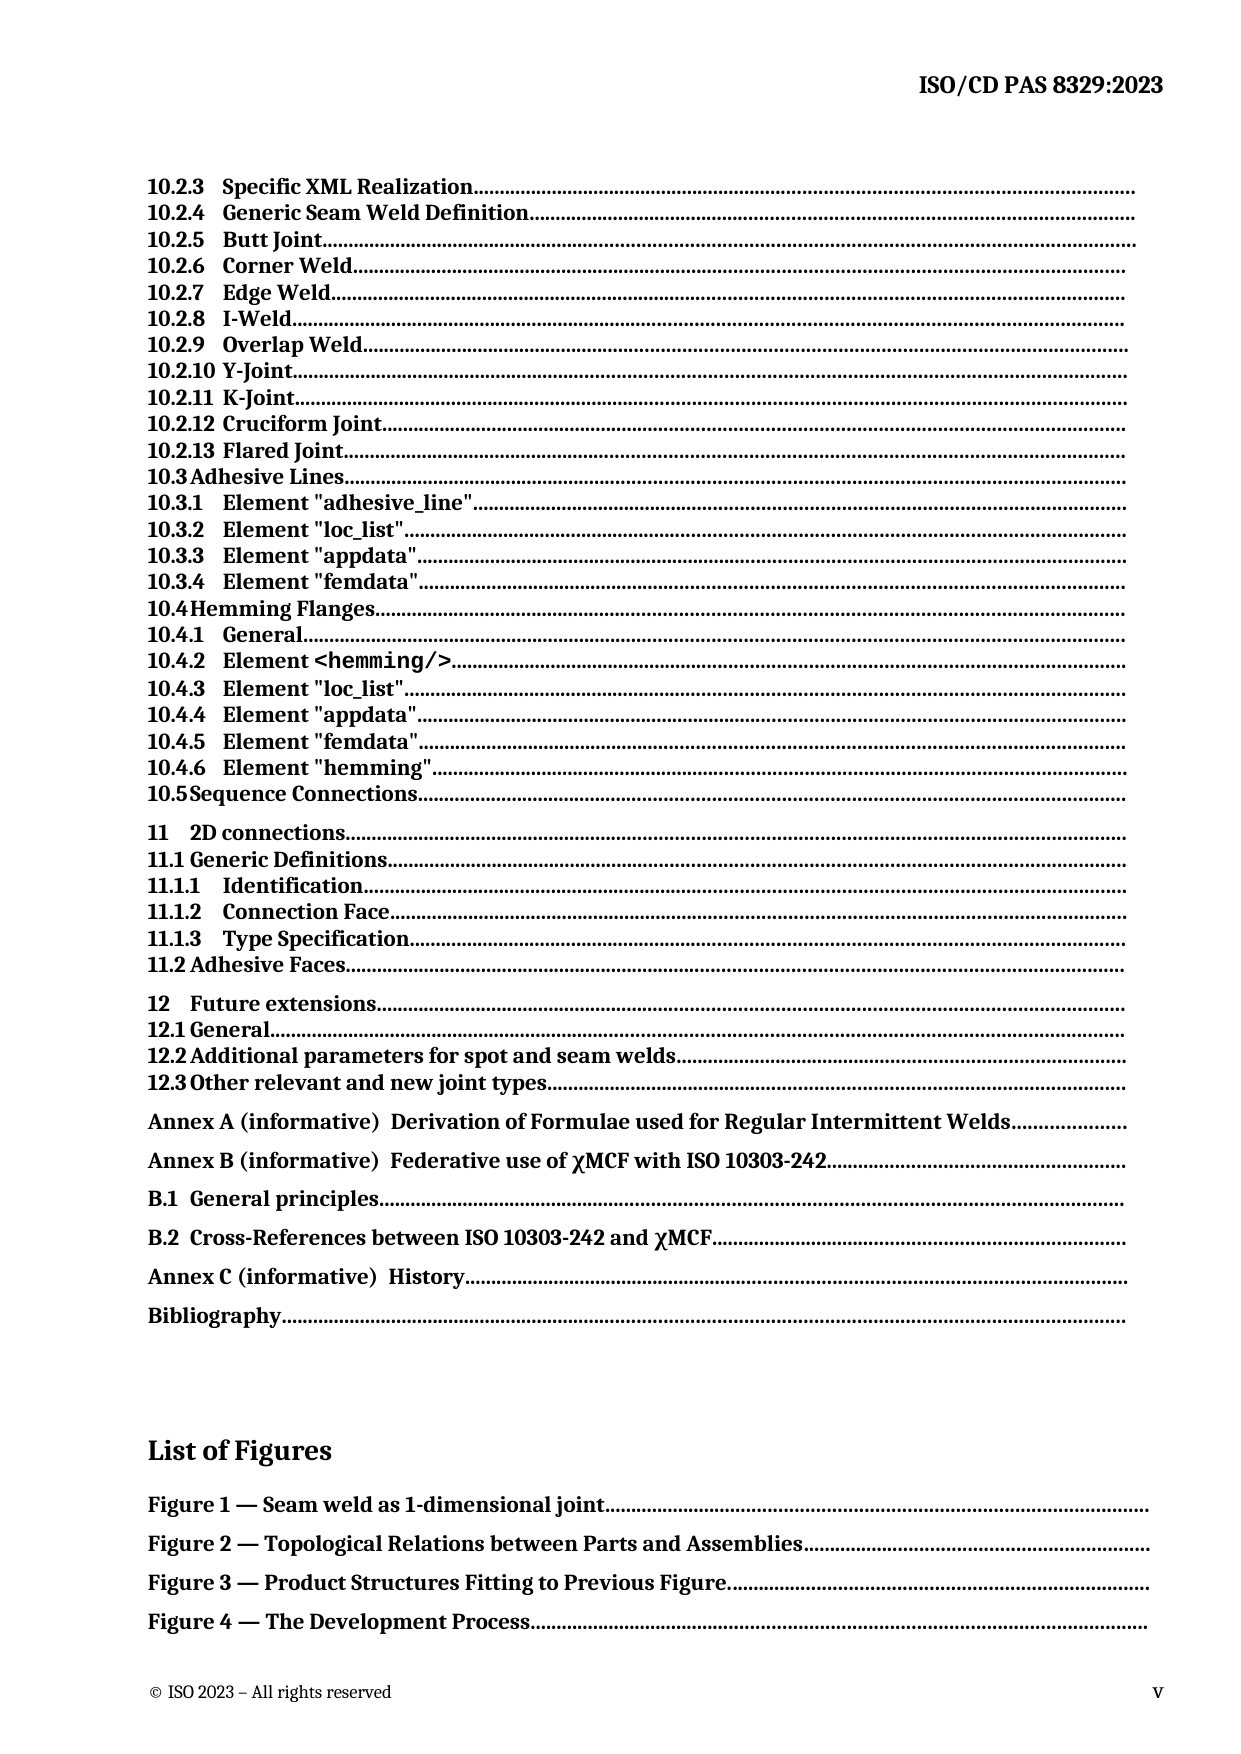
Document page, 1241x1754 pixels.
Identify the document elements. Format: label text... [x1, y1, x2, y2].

text 10.5 Sequence Connections 139 [148, 781, 1111, 807]
text 10.4 Hemming Flanges 134 [148, 596, 1111, 622]
text 11 2D connections 141 [148, 820, 1111, 846]
text 10.3.4 Element "femdata" 134 [148, 569, 1111, 596]
text 10.4.5 Element "femdata" 136 [148, 728, 1111, 755]
text 11.1.3 Type Specification 143 [148, 925, 1111, 952]
text 10.2.11 K-Joint 121 [148, 385, 1111, 411]
text List of Figures [148, 1435, 1163, 1467]
text 12 Future extensions 145 [148, 991, 1111, 1017]
text 10.2.9 Overlap Weld 111 [148, 332, 1111, 358]
text Figure 3 — Product Structures Fitting to Previous Figure. 3 [148, 1570, 1111, 1596]
text Bibliography 152 [148, 1303, 1111, 1329]
text B.2 Cross-References between ISO 10303-242 and χMCF 149 [148, 1225, 1111, 1251]
text B.1 General principles 148 [148, 1186, 1111, 1213]
text 10.2.8 I-Weld 108 [148, 306, 1111, 332]
text 10.4.4 Element "appdata" 136 [148, 702, 1111, 728]
text Figure 2 — Topological Relations between Parts and Assemblies 3 [148, 1531, 1111, 1557]
text 12.3 Other relevant and new joint types 145 [148, 1070, 1111, 1096]
text Annex B (informative) Federative use of χMCF with ISO 10303-242 148 [148, 1147, 1111, 1174]
text 11.1 Generic Definitions 141 [148, 846, 1111, 873]
text 10.3 Adhesive Lines 133 [148, 464, 1111, 490]
text 11.2 Adhesive Faces 144 [148, 952, 1111, 978]
text 10.2.7 Edge Weld 106 [148, 279, 1111, 306]
text 11.1.2 Connection Face 141 [148, 899, 1111, 925]
text 11.1.1 Identification 141 [148, 873, 1111, 899]
text 10.3.2 Element "loc_list" 133 [148, 516, 1111, 543]
text 10.2.4 Generic Seam Weld Definition 88 [148, 200, 1111, 227]
text 10.4.2 Element <hemming/> 136 [148, 648, 1111, 676]
text Annex C (informative) History 151 [148, 1264, 1111, 1290]
text Annex A (informative) Derivation of Formulae used for Regular Intermittent Welds 146 [148, 1108, 1111, 1135]
text 12.2 Additional parameters for spot and seam welds 145 [148, 1043, 1111, 1070]
text Figure 4 — The Development Process 4 [148, 1609, 1111, 1635]
text 10.2.10 Y-Joint 117 [148, 358, 1111, 385]
text 10.4.6 Element "hemming" 137 [148, 755, 1111, 781]
text 10.2.3 Specific XML Realization 88 [148, 174, 1111, 200]
text 10.2.13 Flared Joint 130 [148, 437, 1111, 464]
text 10.3.1 Element "adhesive_line" 133 [148, 490, 1111, 516]
text 10.2.12 Cruciform Joint 126 [148, 411, 1111, 437]
text Figure 1 — Seam weld as 1-dimensional joint 2 [148, 1492, 1111, 1519]
text 10.2.6 Corner Weld 100 [148, 253, 1111, 279]
text 12.1 General 145 [148, 1017, 1111, 1043]
text 10.3.3 Element "appdata" 133 [148, 543, 1111, 569]
text 10.4.1 General 134 [148, 622, 1111, 648]
text 10.4.3 Element "loc_list" 136 [148, 676, 1111, 702]
text 10.2.5 Butt Joint 97 [148, 227, 1111, 253]
